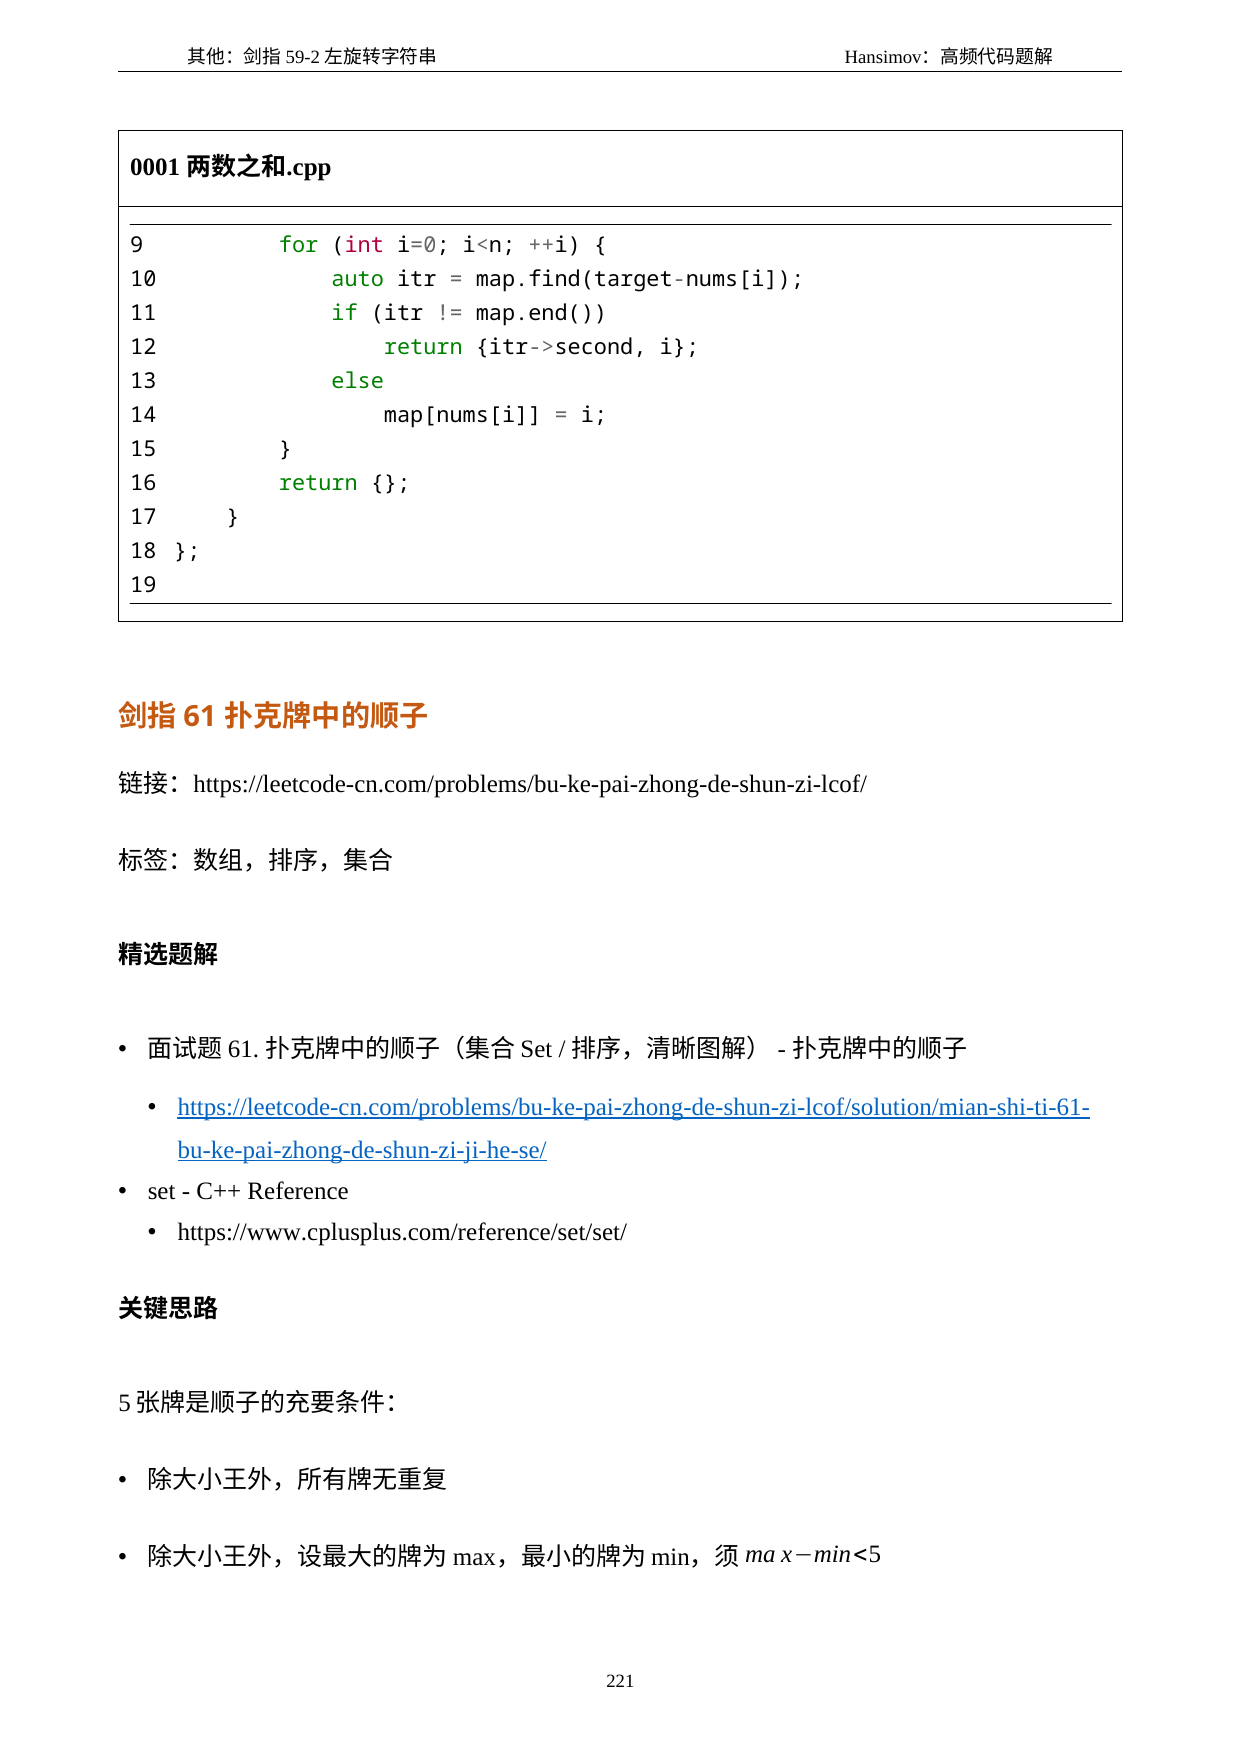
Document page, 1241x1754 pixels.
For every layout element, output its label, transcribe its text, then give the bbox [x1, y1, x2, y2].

subtitle 精选题解 [118, 919, 1097, 987]
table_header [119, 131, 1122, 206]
text https://leetcode-cn.com/problems/bu-ke-pai-zhong-de-shun-zi-lcof/solution/mian-shi-ti-61-bu-ke-pai-zhong-de-shun-zi-ji-he-se/ [148, 1090, 1122, 1166]
text 标签：数组，排序，集合 [118, 825, 1122, 893]
text 面试题61. 扑克牌中的顺子（集合Set / 排序，清晰图解） - 扑克牌中的顺子 [118, 1013, 1122, 1081]
text https://www.cplusplus.com/reference/set/set/ [148, 1214, 1122, 1248]
text 除大小王外，所有牌无重复 [118, 1443, 1122, 1511]
text 除大小王外，设最大的牌为max，最小的牌为min，须 [118, 1520, 1122, 1588]
subtitle 剑指 61 扑克牌中的顺子 [118, 680, 1097, 748]
text 链接：https://leetcode-cn.com/problems/bu-ke-pai-zhong-de-shun-zi-lcof/ [118, 748, 1122, 816]
text set - C++ Reference [118, 1173, 1122, 1207]
subtitle 关键思路 [118, 1272, 1097, 1340]
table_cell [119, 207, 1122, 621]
text 5张牌是顺子的充要条件： [118, 1366, 1122, 1434]
